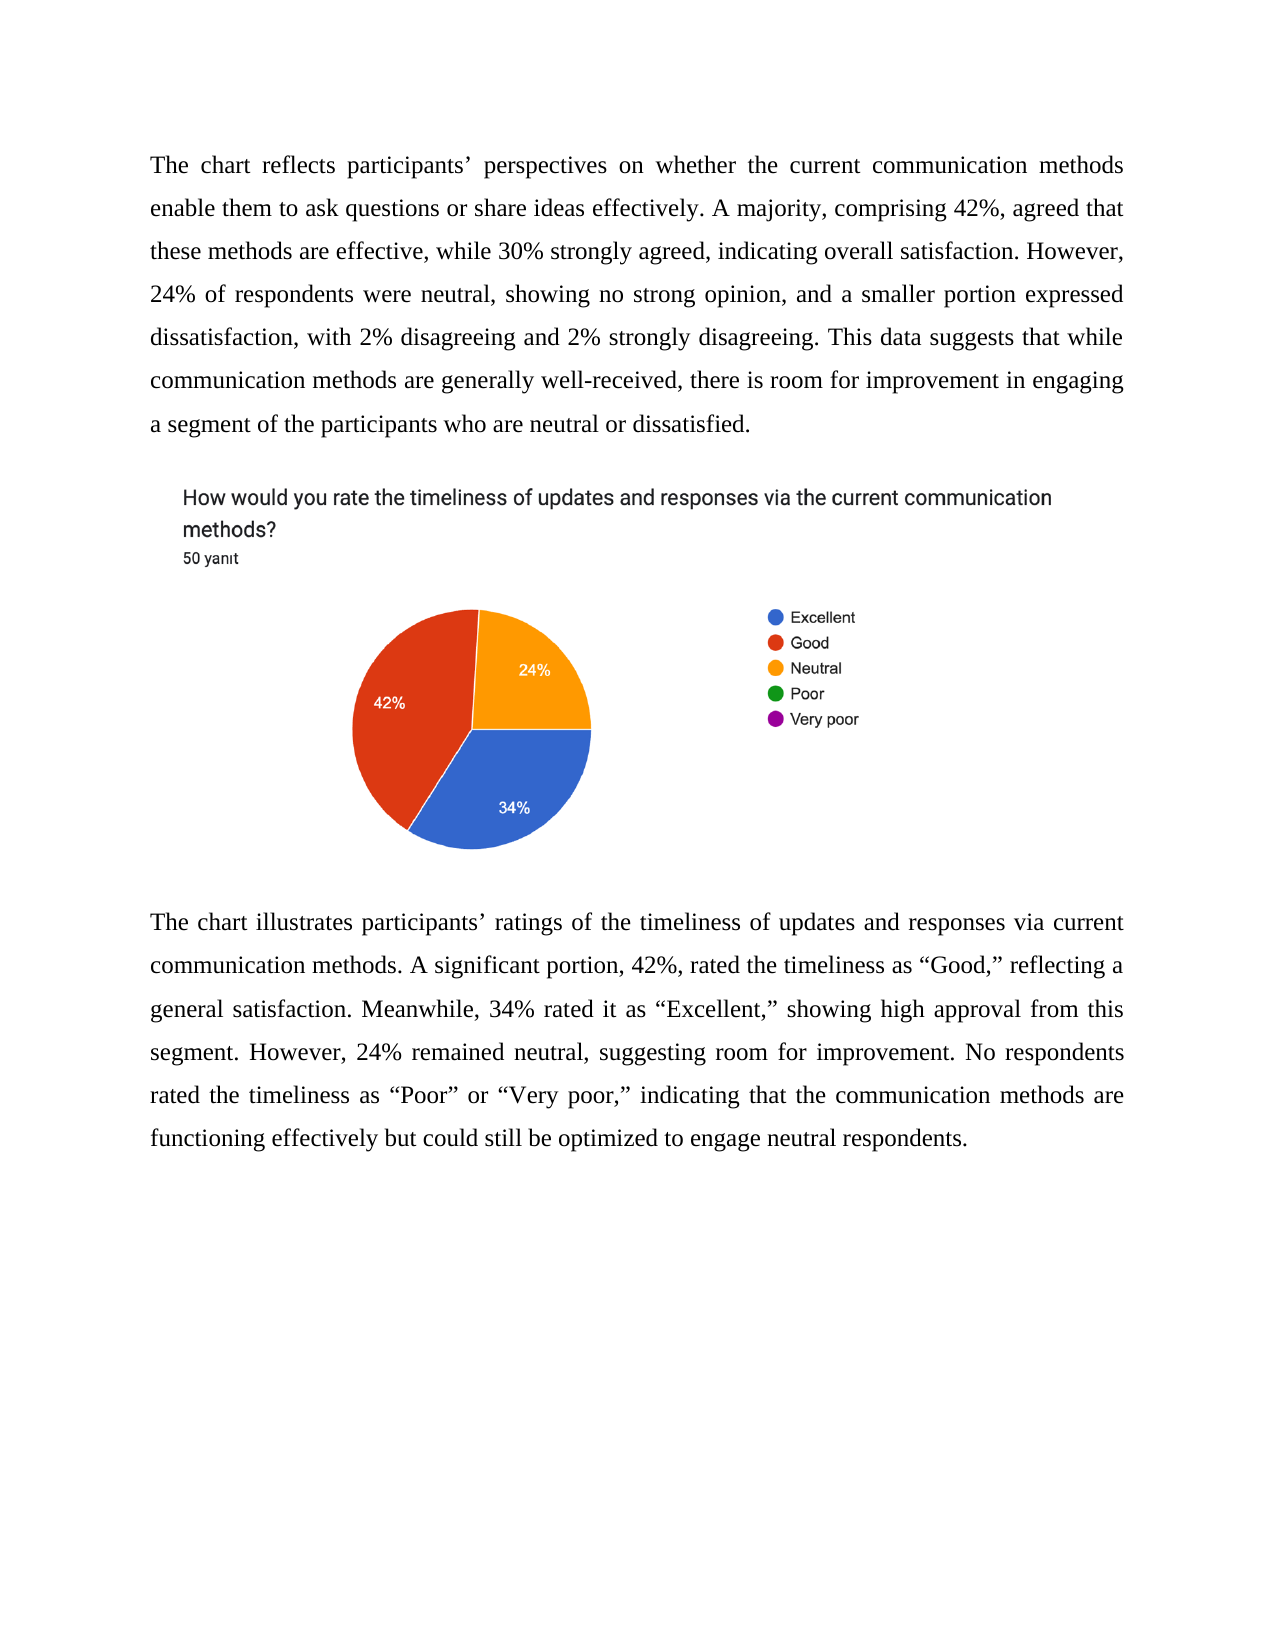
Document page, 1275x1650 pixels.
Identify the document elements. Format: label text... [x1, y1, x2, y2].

text The chart reflects participants’ perspectives on whether the current communication methods enable them to ask questions or share ideas effectively. A majority, comprising 42%, agreed that these methods are effective, while 30% strongly agreed, indicating overall satisfaction. However, 24% of respondents were neutral, showing no strong opinion, and a smaller portion expressed dissatisfaction, with 2% disagreeing and 2% strongly disagreeing. This data suggests that while communication methods are generally well-received, there is room for improvement in engaging a segment of the participants who are neutral or dissatisfied. [150, 150, 1125, 437]
picture [150, 451, 1125, 895]
text The chart illustrates participants’ ratings of the timeliness of updates and responses via current communication methods. A significant portion, 42%, rated the timeliness as “Good,” reflecting a general satisfaction. Meanwhile, 34% rated it as “Excellent,” showing high approval from this segment. However, 24% remained neutral, suggesting room for improvement. No respondents rated the timeliness as “Poor” or “Very poor,” indicating that the communication methods are functioning effectively but could still be optimized to engage neutral respondents. [150, 907, 1125, 1152]
